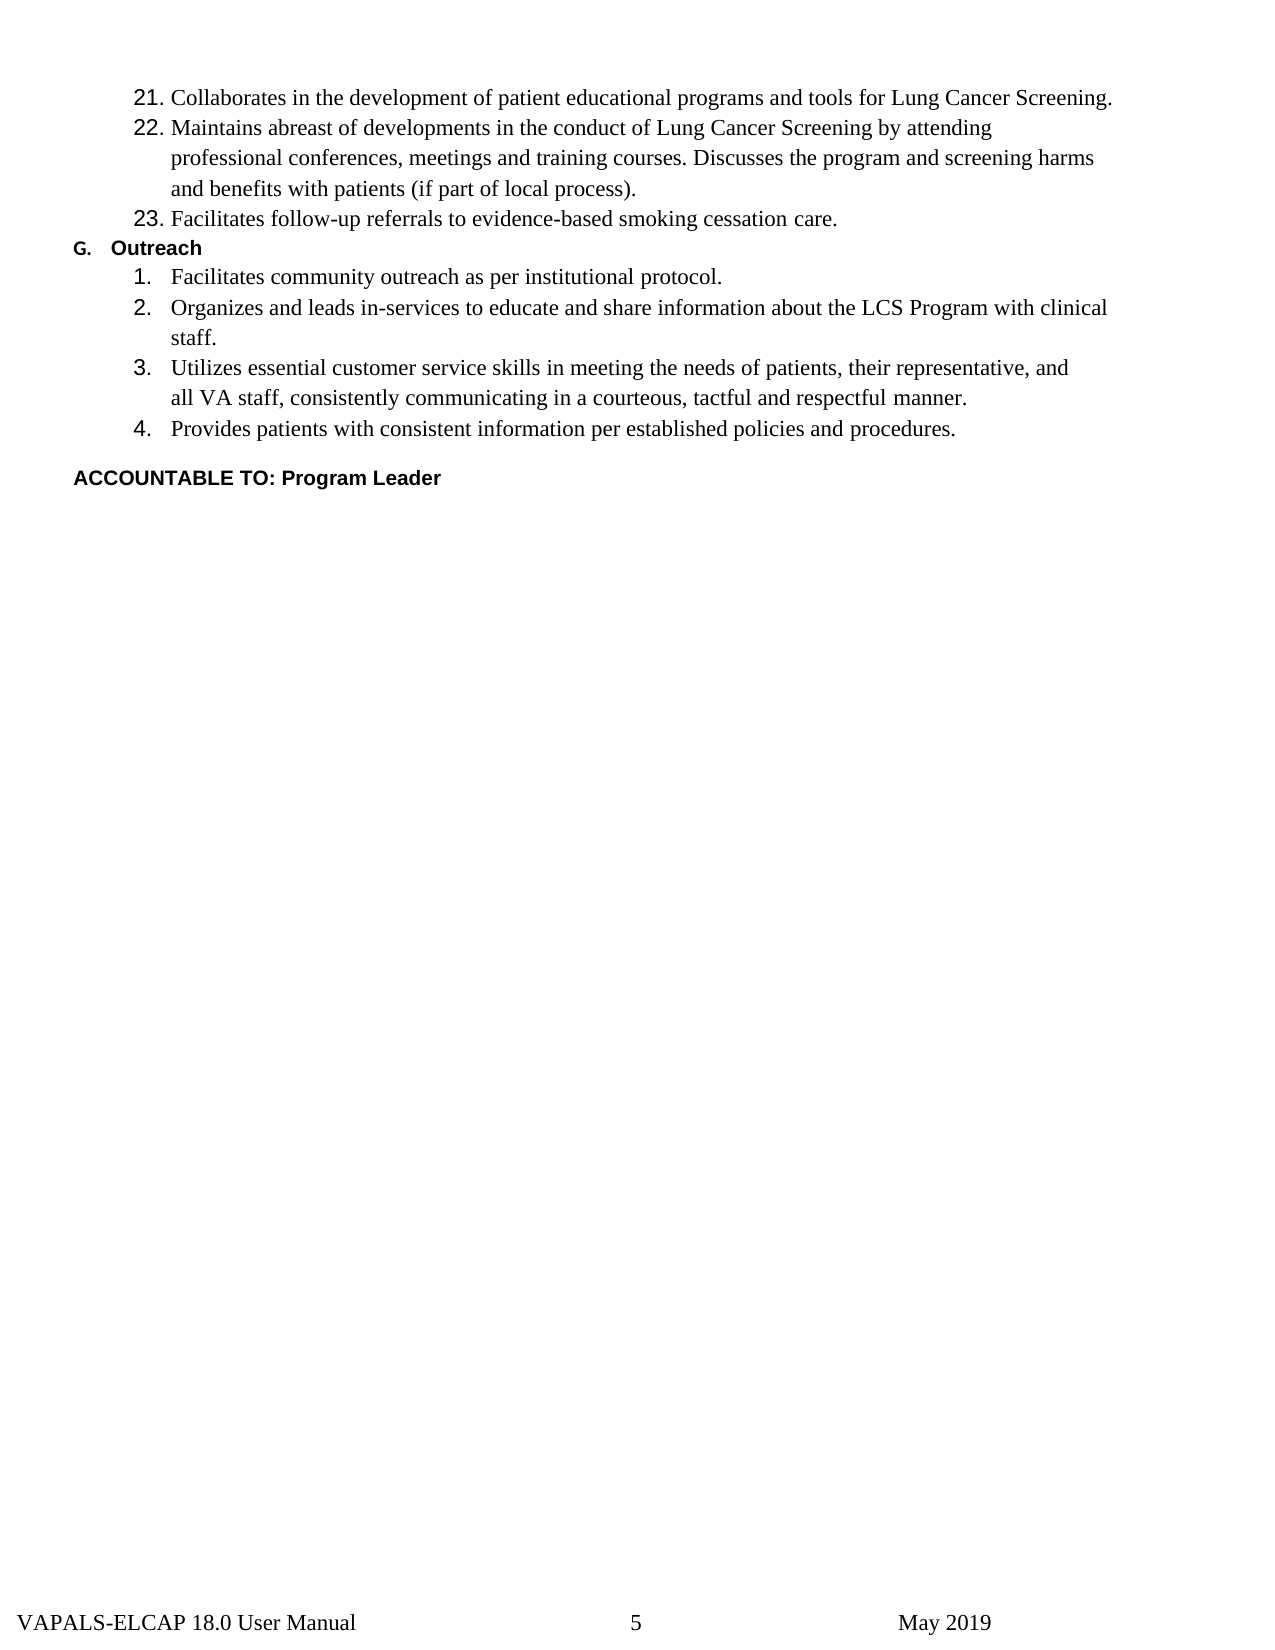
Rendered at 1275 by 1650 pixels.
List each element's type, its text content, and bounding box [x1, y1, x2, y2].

list Provides patients with consistent information per established policies and procedures. [133, 415, 1256, 441]
list Organizes and leads in-services to educate and share information about the LCS Program with clinical staff. [133, 293, 1116, 350]
list Collaborates in the development of patient educational programs and tools for Lung Cancer Screening. [133, 84, 1128, 110]
text ACCOUNTABLE TO: Program Leader [73, 466, 1256, 490]
list Maintains abreast of developments in the conduct of Lung Cancer Screening by attending professional conferences, meetings and training courses. Discusses the program and screening harms and benefits with patients (if part of local process). [133, 114, 1110, 201]
list Facilitates community outreach as per institutional protocol. [133, 263, 1256, 289]
list Facilitates follow-up referrals to evidence-based smoking cessation care. [133, 205, 1256, 231]
list Outreach [73, 235, 1256, 261]
list Utilizes essential customer service skills in meeting the needs of patients, their representative, and all VA staff, consistently communicating in a courteous, tactful and respectful manner. [133, 354, 1076, 411]
